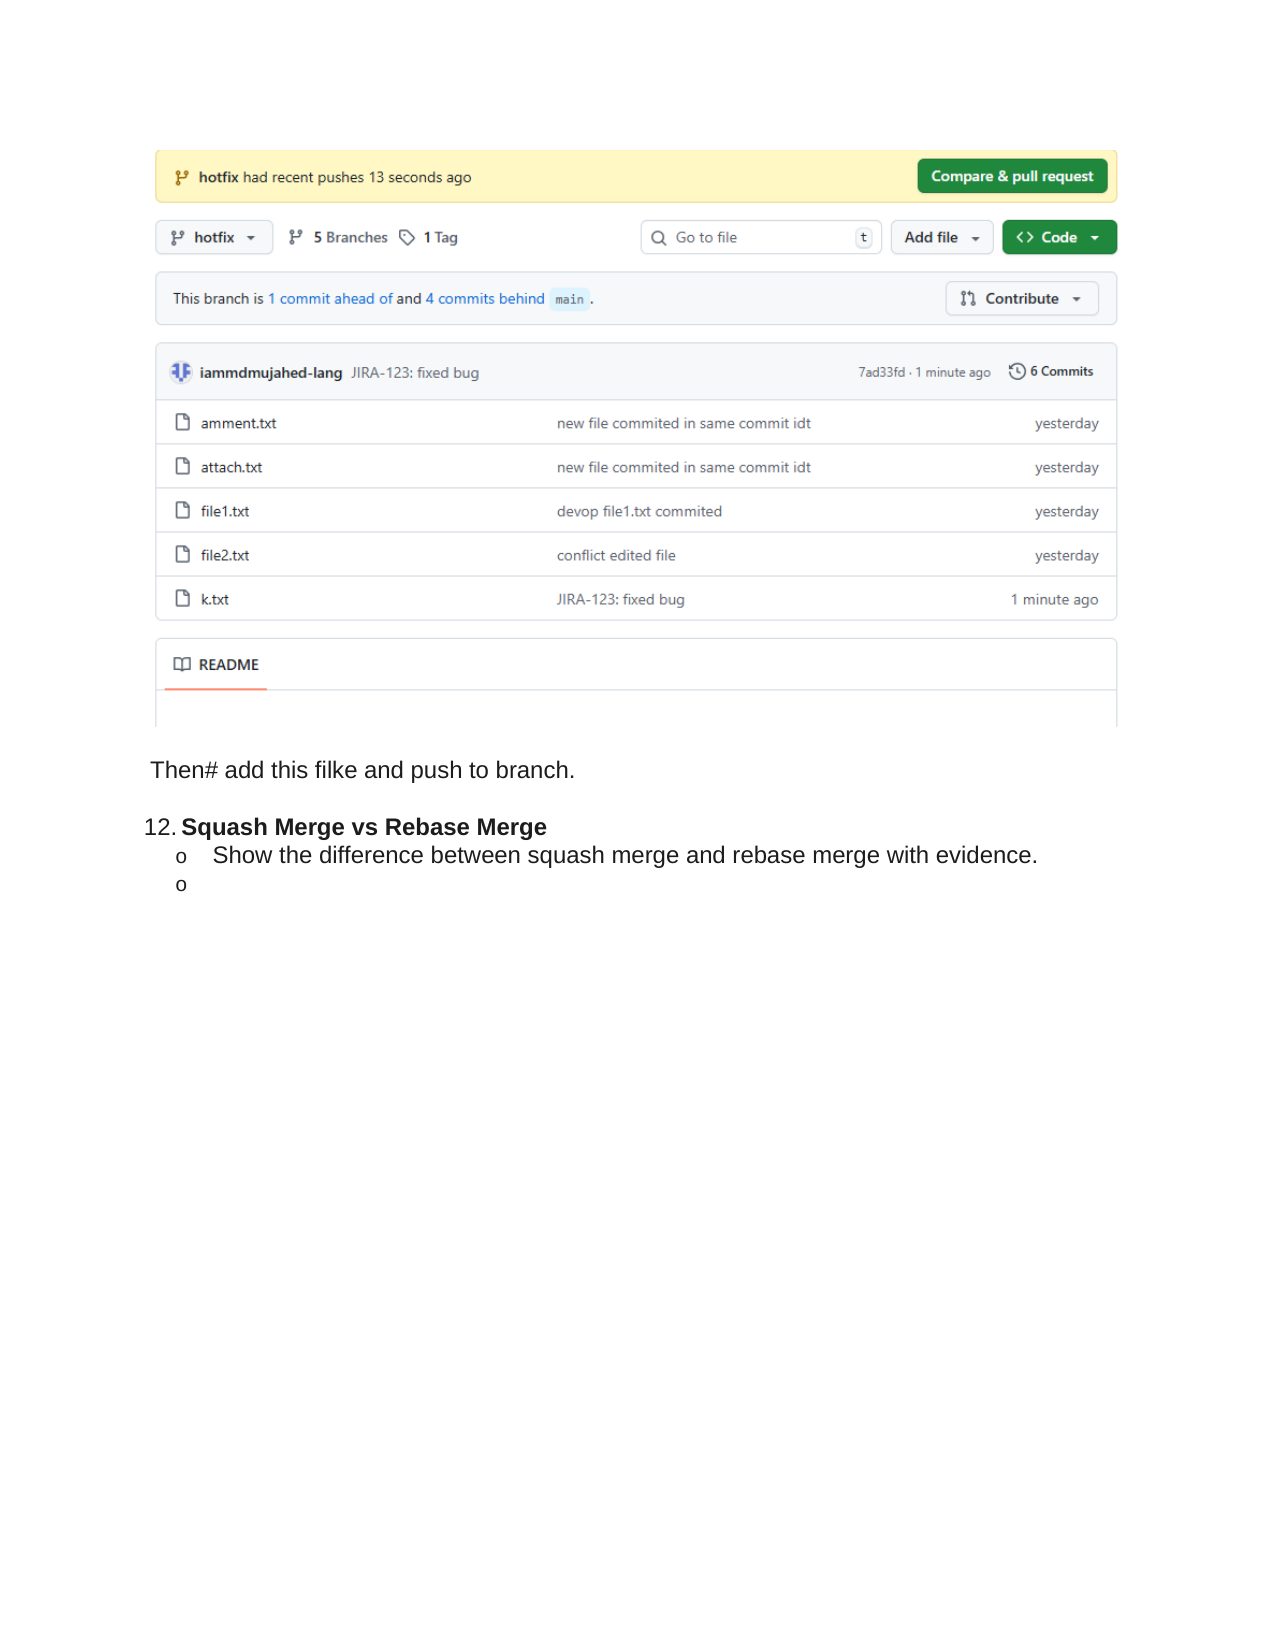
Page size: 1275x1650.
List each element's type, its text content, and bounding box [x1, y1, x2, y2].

list Squash Merge vs Rebase Merge [144, 813, 1125, 841]
list Show the difference between squash merge and rebase merge with evidence. [175, 841, 1125, 869]
text Then# add this filke and push to branch. [150, 756, 1125, 784]
picture [150, 150, 1125, 727]
